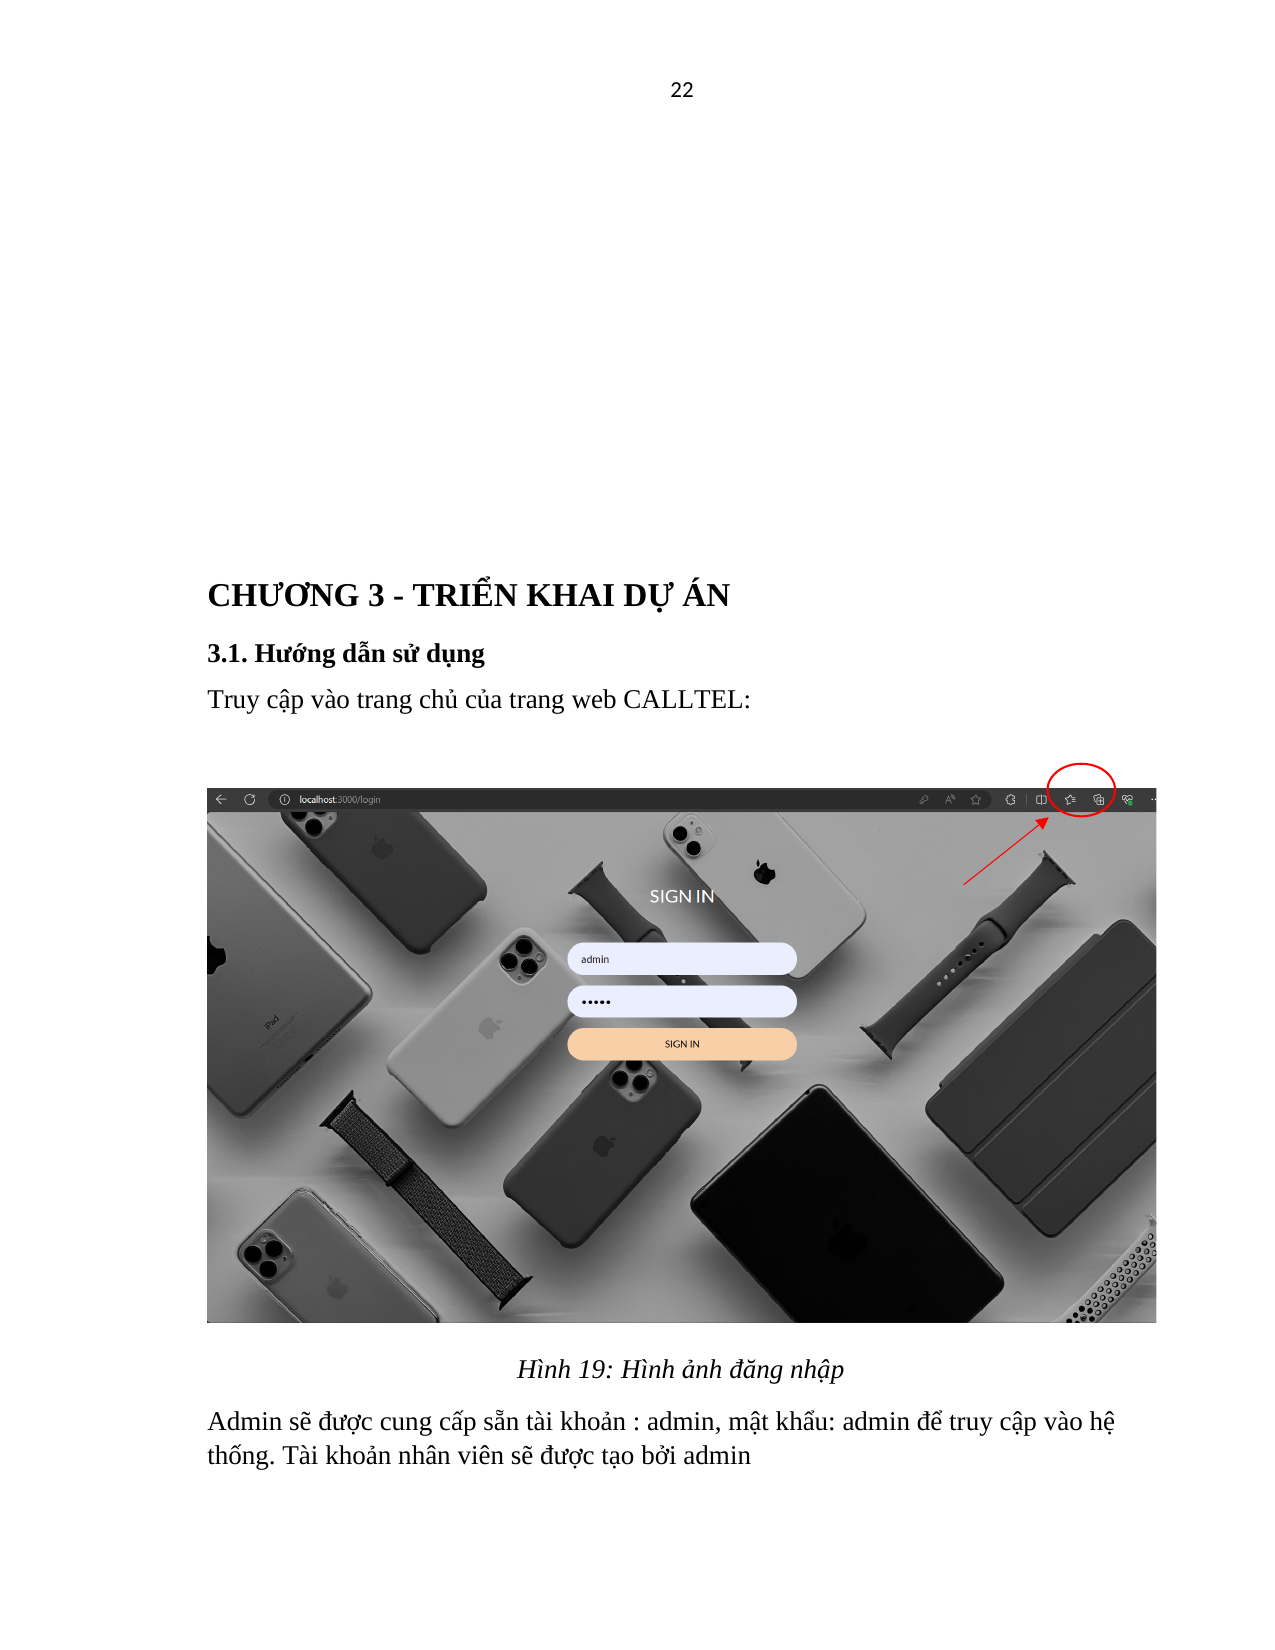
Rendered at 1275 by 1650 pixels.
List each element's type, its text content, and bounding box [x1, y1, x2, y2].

subtitle TRIỂN KHAI DỰ ÁN [207, 575, 1156, 614]
subtitle 3.1. Hướng dẫn sử dụng [207, 637, 1156, 668]
picture [1049, 788, 1113, 815]
text Truy cập vào trang chủ của trang web CALLTEL: [207, 684, 1156, 715]
text Admin sẽ được cung cấp sẵn tài khoản : admin, mật khẩu: admin để truy cập vào hệ thống. Tài khoản nhân viên sẽ được tạo bởi admin [207, 1406, 1156, 1470]
text Hình 19: Hình ảnh đăng nhập [207, 1353, 1156, 1385]
picture [207, 788, 1157, 1323]
